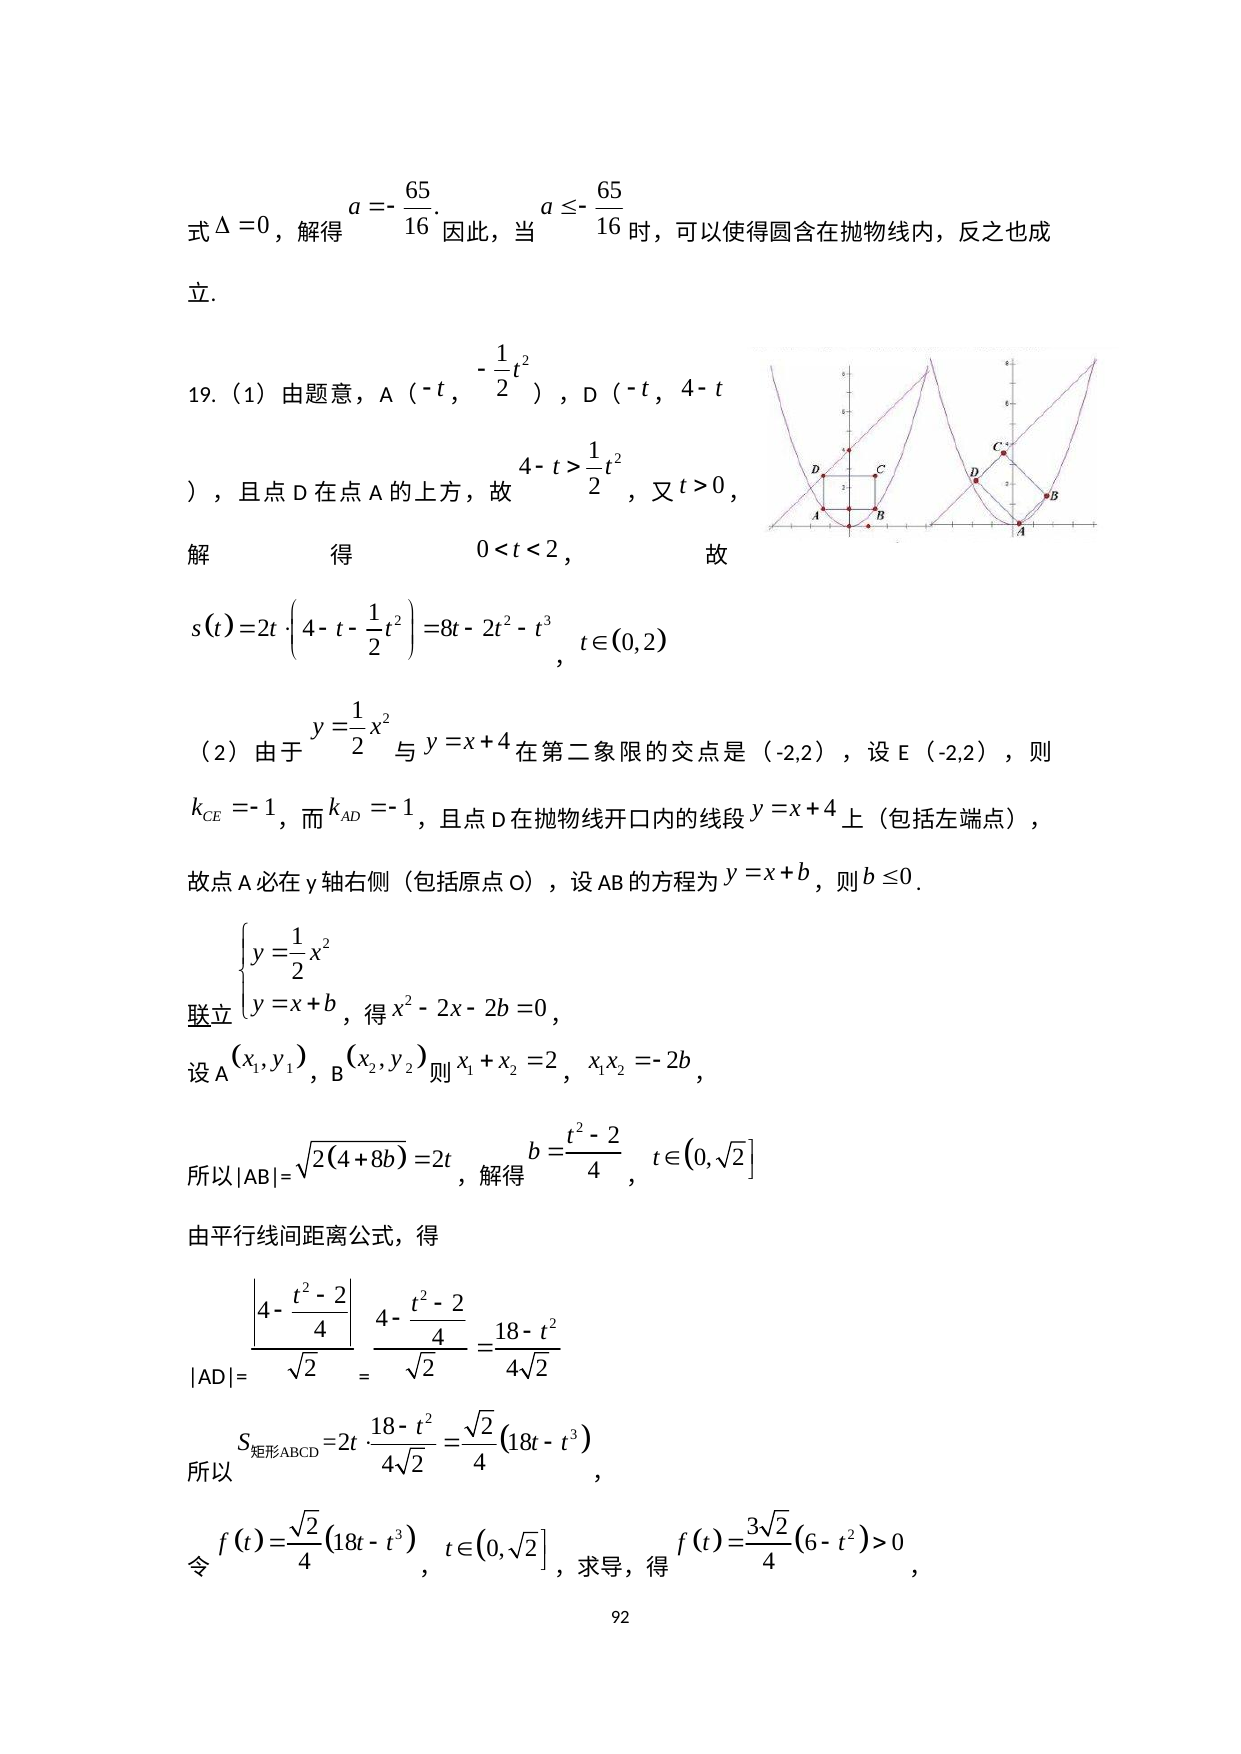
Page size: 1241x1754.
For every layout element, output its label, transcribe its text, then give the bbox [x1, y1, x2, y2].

text （2）由于与在第二象限的交点是（-2,2），设E（-2,2），则，而，且点D在抛物线开口内的线段上（包括左端点），故点A必在y轴右侧（包括原点O），设AB的方程为，则. [187, 682, 1053, 909]
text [187, 162, 1053, 324]
text 所以， [187, 1397, 1053, 1494]
picture [746, 347, 1128, 543]
text 19.（1）由题意，A（，），D（，），且点D在点A的上方，故，又，解得，故， [187, 324, 1053, 682]
text |AD|== [187, 1267, 1053, 1397]
text 由平行线间距离公式，得 [187, 1202, 1053, 1267]
text 联立，得， [187, 909, 1053, 1039]
text 设A，B则，， [187, 1039, 1053, 1104]
text 令，，求导，得， [187, 1494, 1053, 1592]
text 所以|AB|=，解得， [187, 1104, 1053, 1202]
